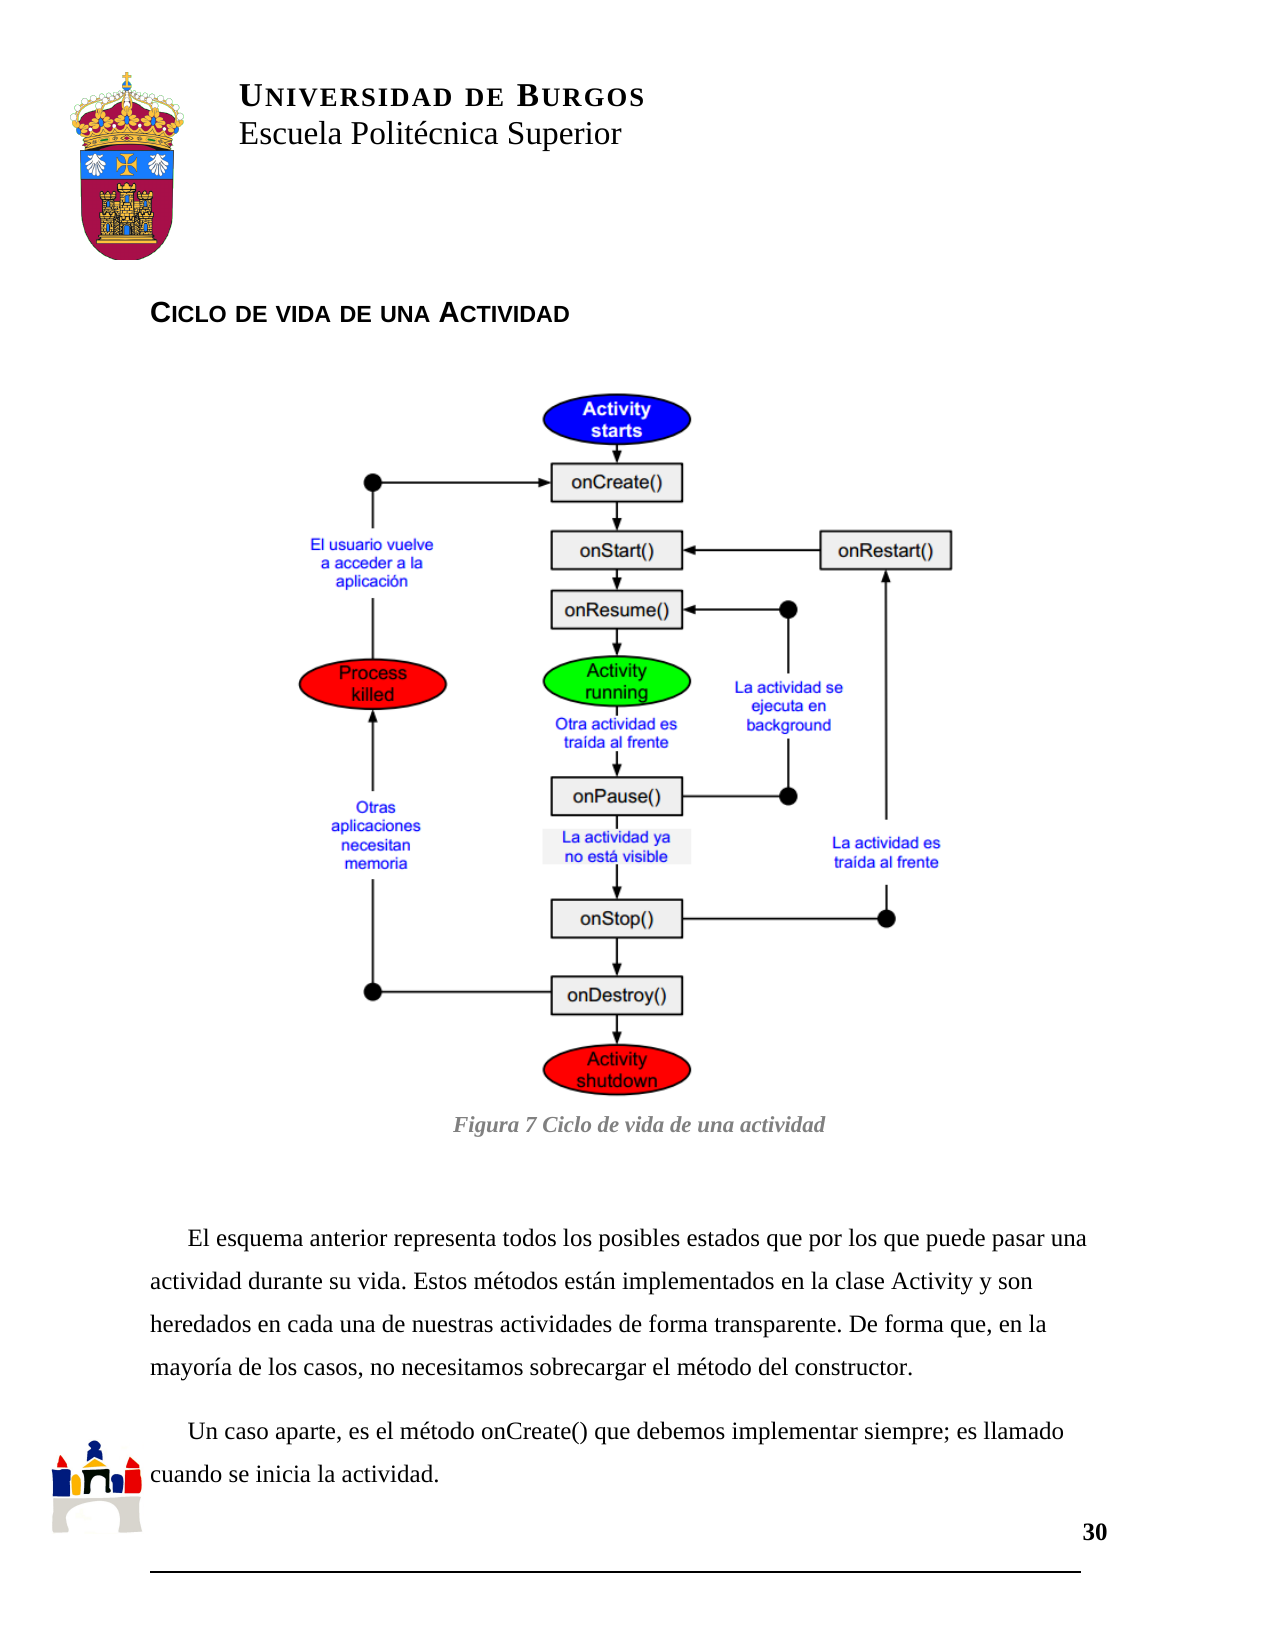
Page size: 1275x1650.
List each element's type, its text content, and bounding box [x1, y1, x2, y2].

picture [32, 72, 220, 260]
picture [290, 389, 985, 1102]
text El esquema anterior representa todos los posibles estados que por los que puede pasar una actividad durante su vida. Estos métodos están implementados en la clase Activity y son heredados en cada una de nuestras actividades de forma transparente. De forma que, en la mayoría de los casos, no necesitamos sobrecargar el método del constructor. [150, 1223, 1125, 1381]
text Un caso aparte, es el método onCreate() que debemos implementar siempre; es llamado cuando se inicia la actividad. [150, 1416, 1125, 1488]
subtitle Ciclo de vida de una Actividad [150, 295, 1125, 329]
